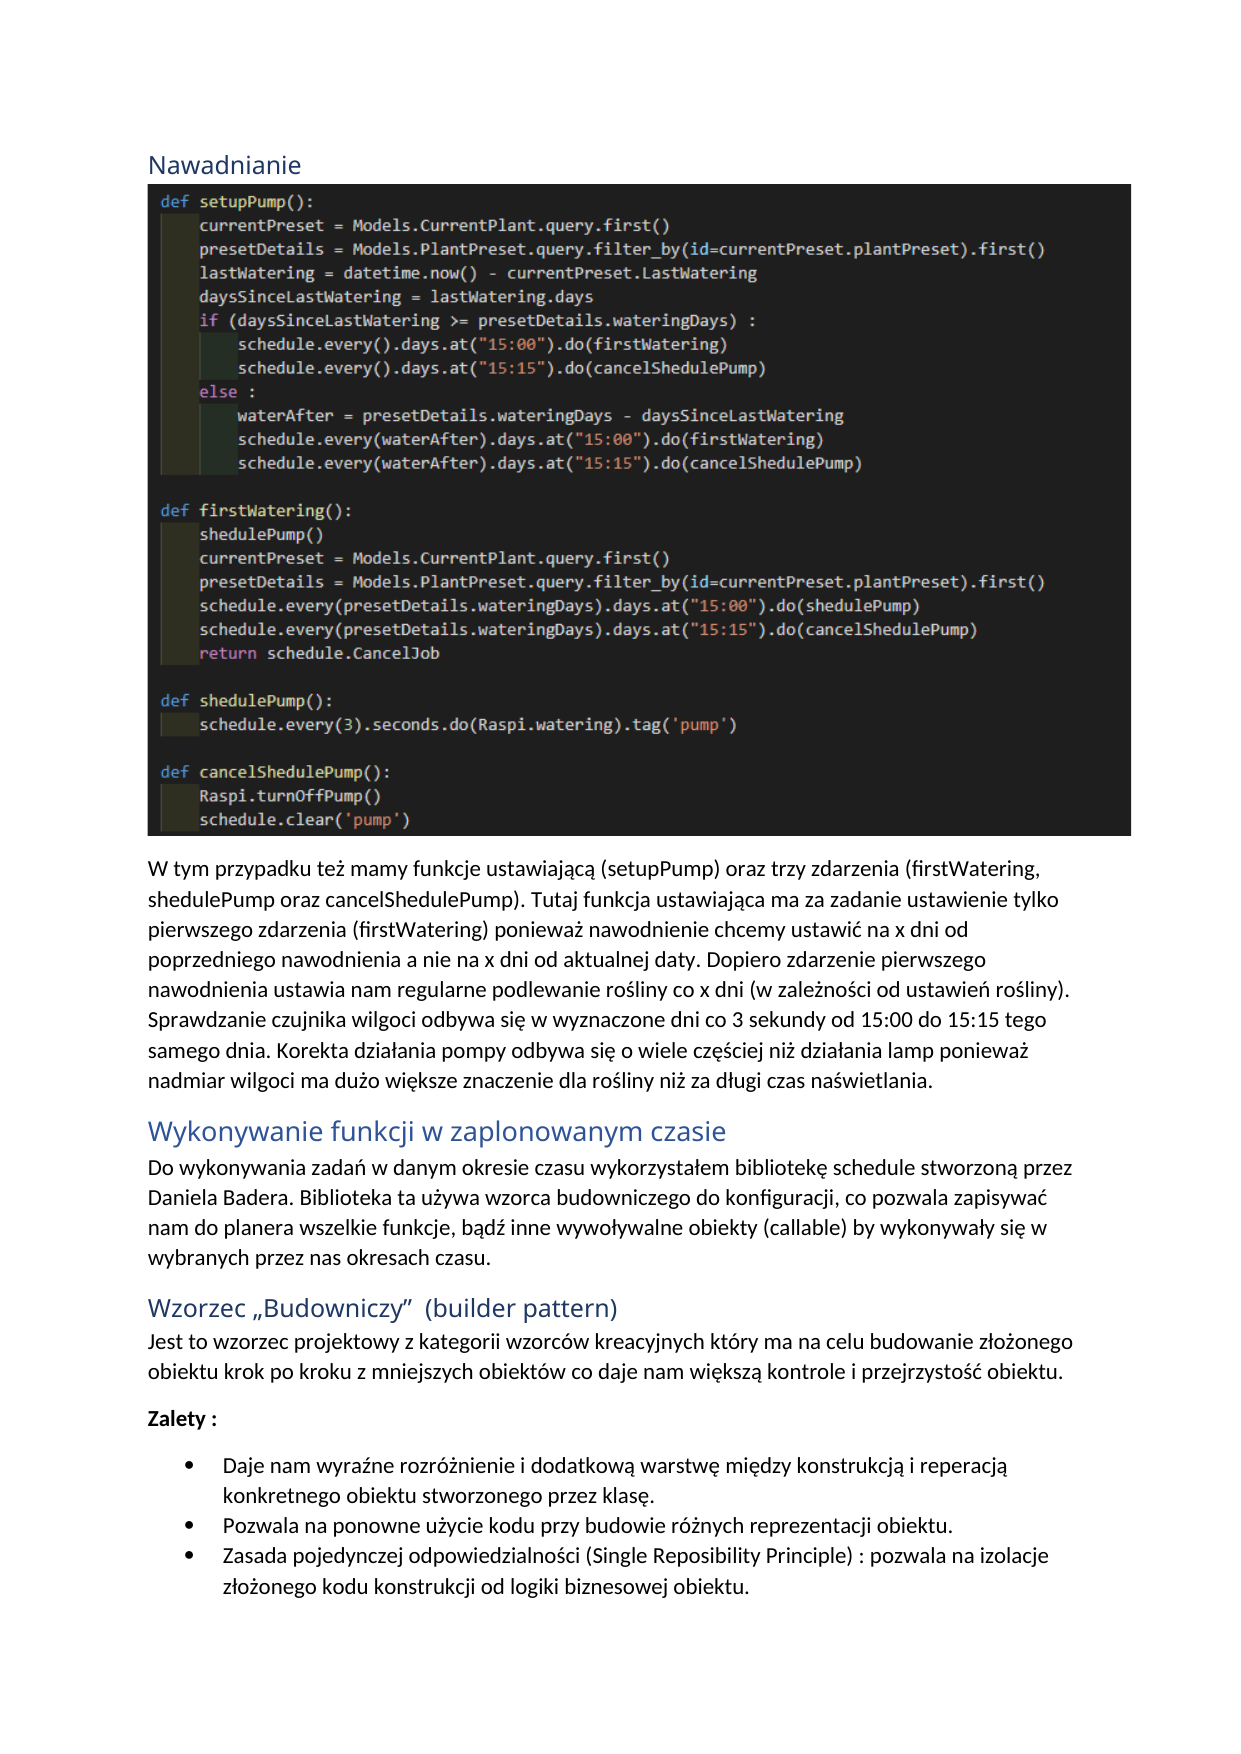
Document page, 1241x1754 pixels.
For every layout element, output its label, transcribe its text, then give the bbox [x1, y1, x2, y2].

list Pozwala na ponowne użycie kodu przy budowie różnych reprezentacji obiektu. [185, 1511, 1093, 1539]
list Zasada pojedynczej odpowiedzialności (Single Reposibility Principle) : pozwala na izolacje złożonego kodu konstrukcji od logiki biznesowej obiektu. [185, 1542, 1093, 1600]
picture [147, 184, 1132, 836]
text Jest to wzorzec projektowy z kategorii wzorców kreacyjnych który ma na celu budowanie złożonego obiektu krok po kroku z mniejszych obiektów co daje nam większą kontrole i przejrzystość obiektu. [148, 1327, 1093, 1385]
text W tym przypadku też mamy funkcje ustawiającą (setupPump) oraz trzy zdarzenia (firstWatering, shedulePump oraz cancelShedulePump). Tutaj funkcja ustawiająca ma za zadanie ustawienie tylko pierwszego zdarzenia (firstWatering) ponieważ nawodnienie chcemy ustawić na x dni od poprzedniego nawodnienia a nie na x dni od aktualnej daty. Dopiero zdarzenie pierwszego nawodnienia ustawia nam regularne podlewanie rośliny co x dni (w zależności od ustawień rośliny). Sprawdzanie czujnika wilgoci odbywa się w wyznaczone dni co 3 sekundy od 15:00 do 15:15 tego samego dnia. Korekta działania pompy odbywa się o wiele częściej niż działania lamp ponieważ nadmiar wilgoci ma dużo większe znaczenie dla rośliny niż za długi czas naświetlania. [148, 854, 1093, 1094]
subtitle Nawadnianie [148, 148, 1093, 182]
text Zalety : [148, 1404, 1093, 1432]
subtitle Wzorzec „Budowniczy” (builder pattern) [148, 1290, 1093, 1324]
list Daje nam wyraźne rozróżnienie i dodatkową warstwę między konstrukcją i reperacją konkretnego obiektu stworzonego przez klasę. [185, 1451, 1093, 1509]
text Do wykonywania zadań w danym okresie czasu wykorzystałem bibliotekę schedule stworzoną przez Daniela Badera. Biblioteka ta używa wzorca budowniczego do konfiguracji, co pozwala zapisywać nam do planera wszelkie funkcje, bądź inne wywoływalne obiekty (callable) by wykonywały się w wybranych przez nas okresach czasu. [148, 1153, 1093, 1271]
subtitle Wykonywanie funkcji w zaplonowanym czasie [148, 1113, 1093, 1150]
